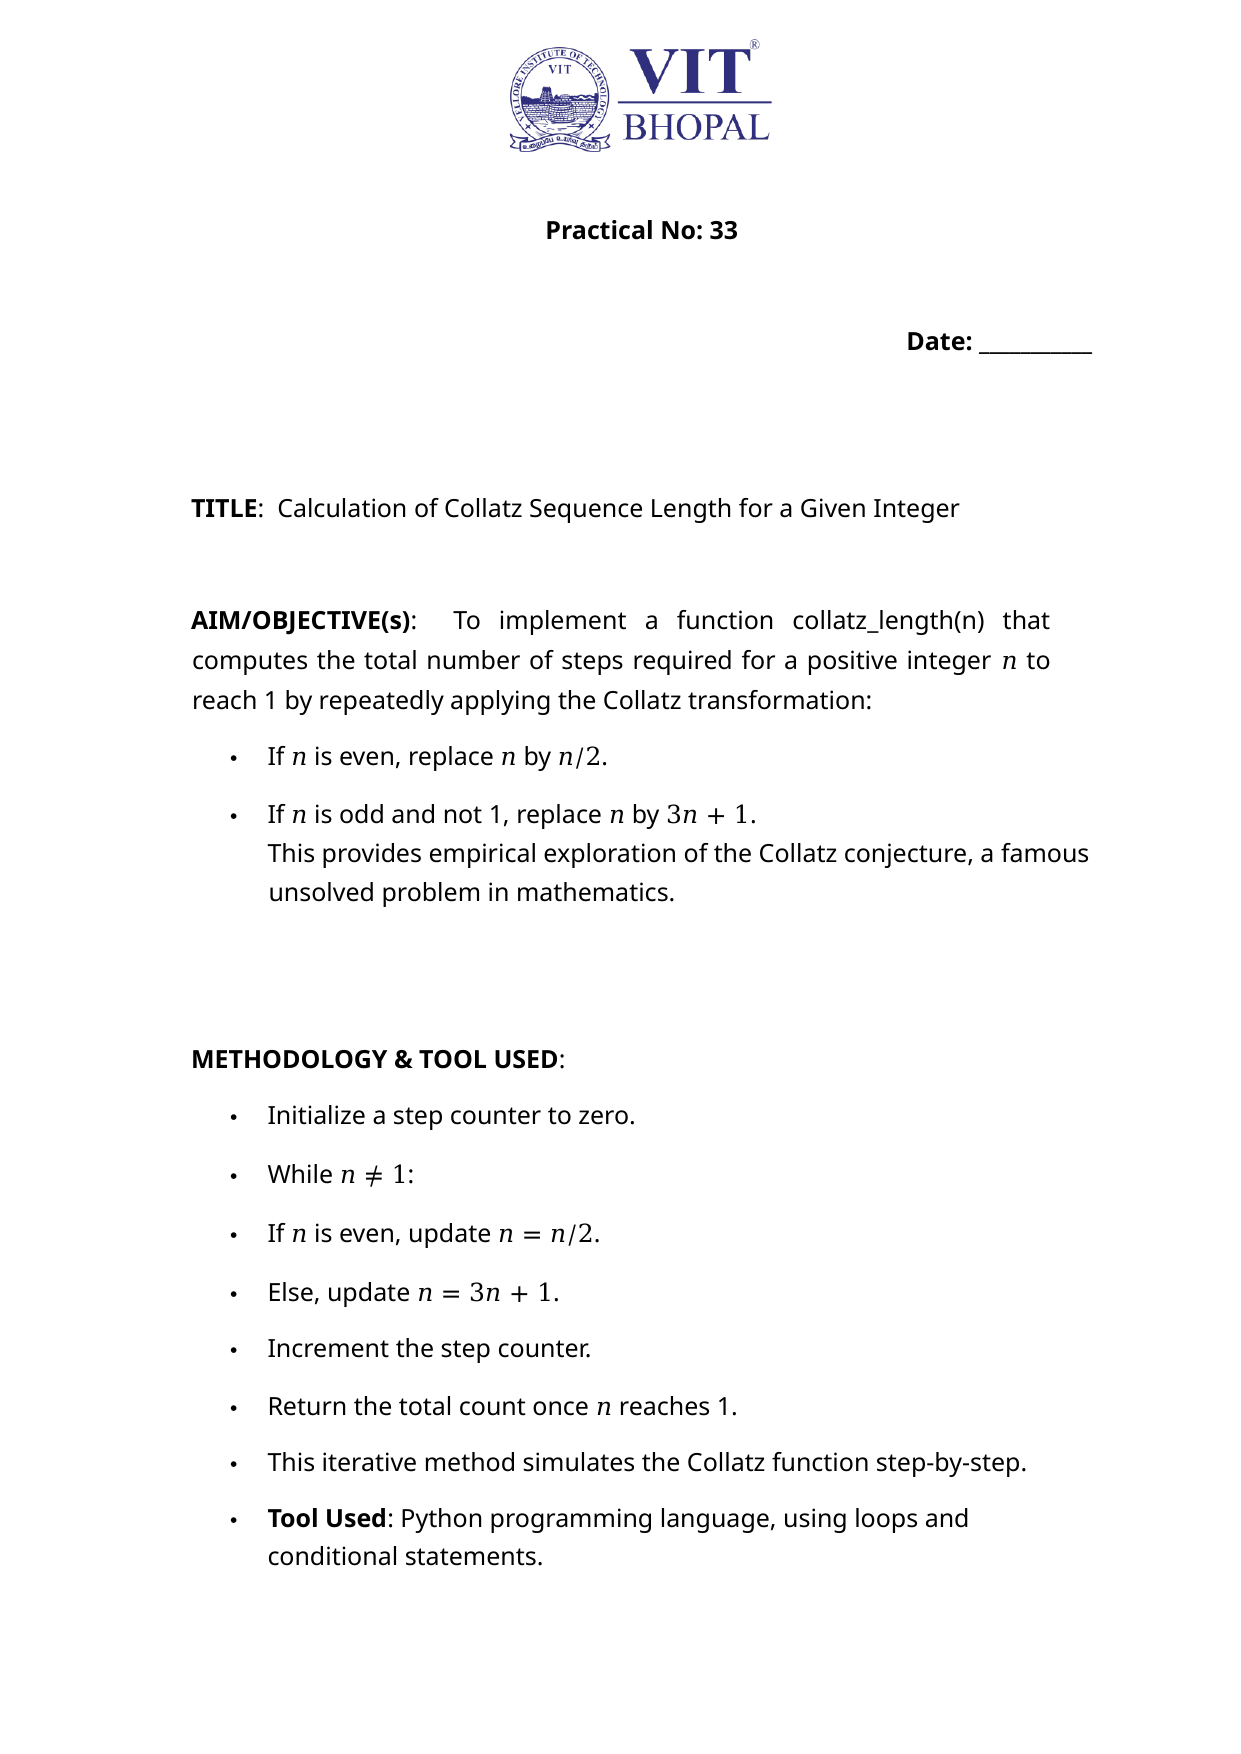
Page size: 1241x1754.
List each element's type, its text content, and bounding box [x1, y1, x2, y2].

list If 𝑛 is odd and not 1, replace 𝑛 by 3𝑛 + 1. [230, 797, 1090, 831]
list Return the total count once 𝑛 reaches 1. [230, 1389, 1090, 1423]
list This iterative method simulates the Collatz function step-by-step. [230, 1444, 1090, 1479]
text TITLE: Calculation of Collatz Sequence Length for a Given Integer [191, 491, 1090, 525]
text METHODOLOGY & TOOL USED: [191, 1042, 1187, 1076]
text Date: ___________ [192, 324, 1092, 358]
text This provides empirical exploration of the Collatz conjecture, a famous unsolved problem in mathematics. [267, 836, 1090, 909]
list Initialize a step counter to zero. [230, 1098, 1090, 1132]
list Increment the step counter. [230, 1331, 1090, 1365]
picture [509, 39, 772, 152]
list While 𝑛 ≠ 1: [230, 1157, 1090, 1191]
list Tool Used: Python programming language, using loops and conditional statements. [230, 1501, 1090, 1573]
text AIM/OBJECTIVE(s): To implement a function collatz_length(n) that computes the total number of steps required for a positive integer 𝑛 to reach 1 by repeatedly applying the Collatz transformation: [191, 602, 1051, 717]
subtitle Practical No: 33 [192, 213, 1091, 247]
list Else, update 𝑛 = 3𝑛 + 1. [230, 1275, 1090, 1309]
list If 𝑛 is even, replace 𝑛 by 𝑛/2. [230, 738, 1090, 772]
list If 𝑛 is even, update 𝑛 = 𝑛/2. [230, 1216, 1090, 1250]
